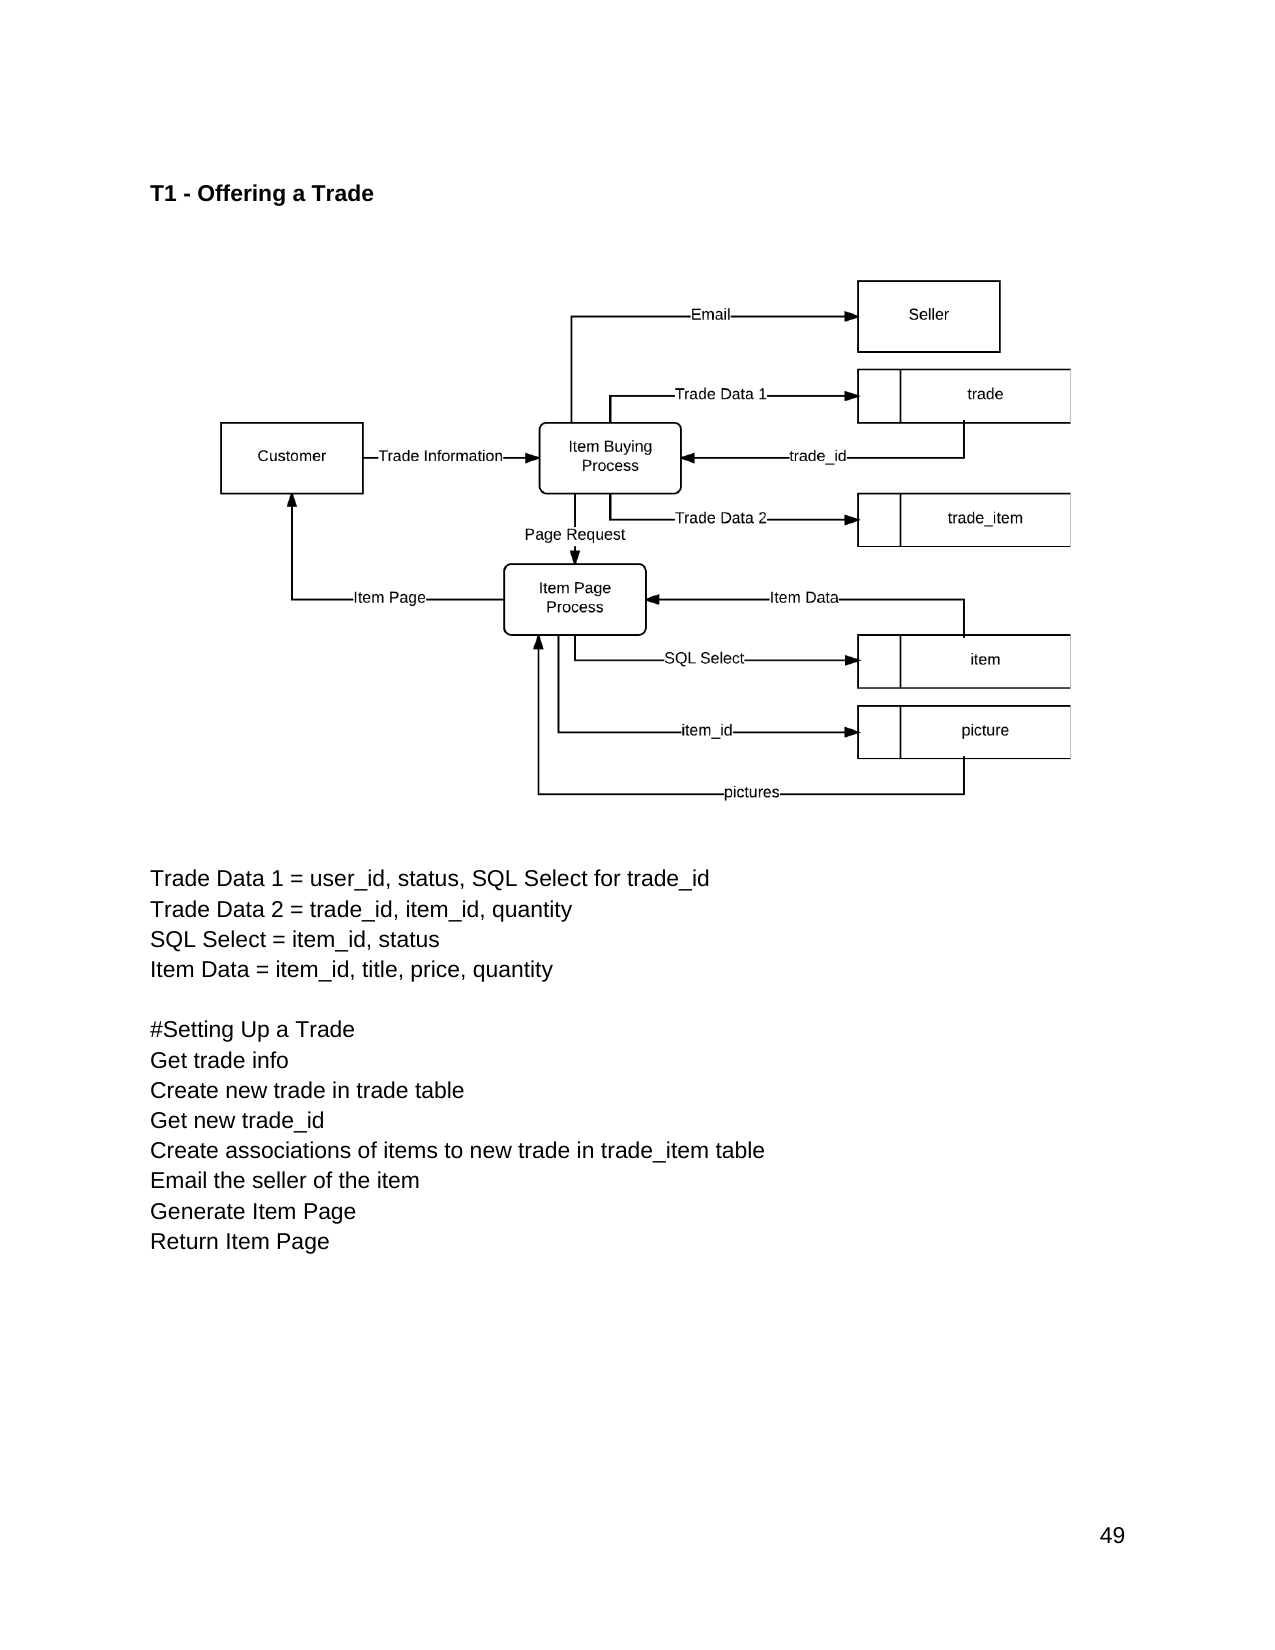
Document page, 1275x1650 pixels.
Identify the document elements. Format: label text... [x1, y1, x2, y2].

text Return Item Page [150, 1228, 1125, 1254]
text Generate Item Page [150, 1198, 1125, 1224]
text #Setting Up a Trade [150, 1016, 1125, 1043]
text Get new trade_id [150, 1107, 1125, 1133]
picture [150, 210, 1133, 862]
text Email the seller of the item [150, 1167, 1125, 1194]
text Trade Data 2 = trade_id, item_id, quantity [150, 896, 1125, 922]
text Get trade info [150, 1047, 1125, 1073]
text Item Data = item_id, title, price, quantity [150, 956, 1125, 982]
text Create associations of items to new trade in trade_item table [150, 1137, 1125, 1163]
text T1 - Offering a Trade [150, 150, 1125, 207]
text Trade Data 1 = user_id, status, SQL Select for trade_id [150, 865, 1125, 892]
text Create new trade in trade table [150, 1077, 1125, 1103]
text SQL Select = item_id, status [150, 926, 1125, 952]
